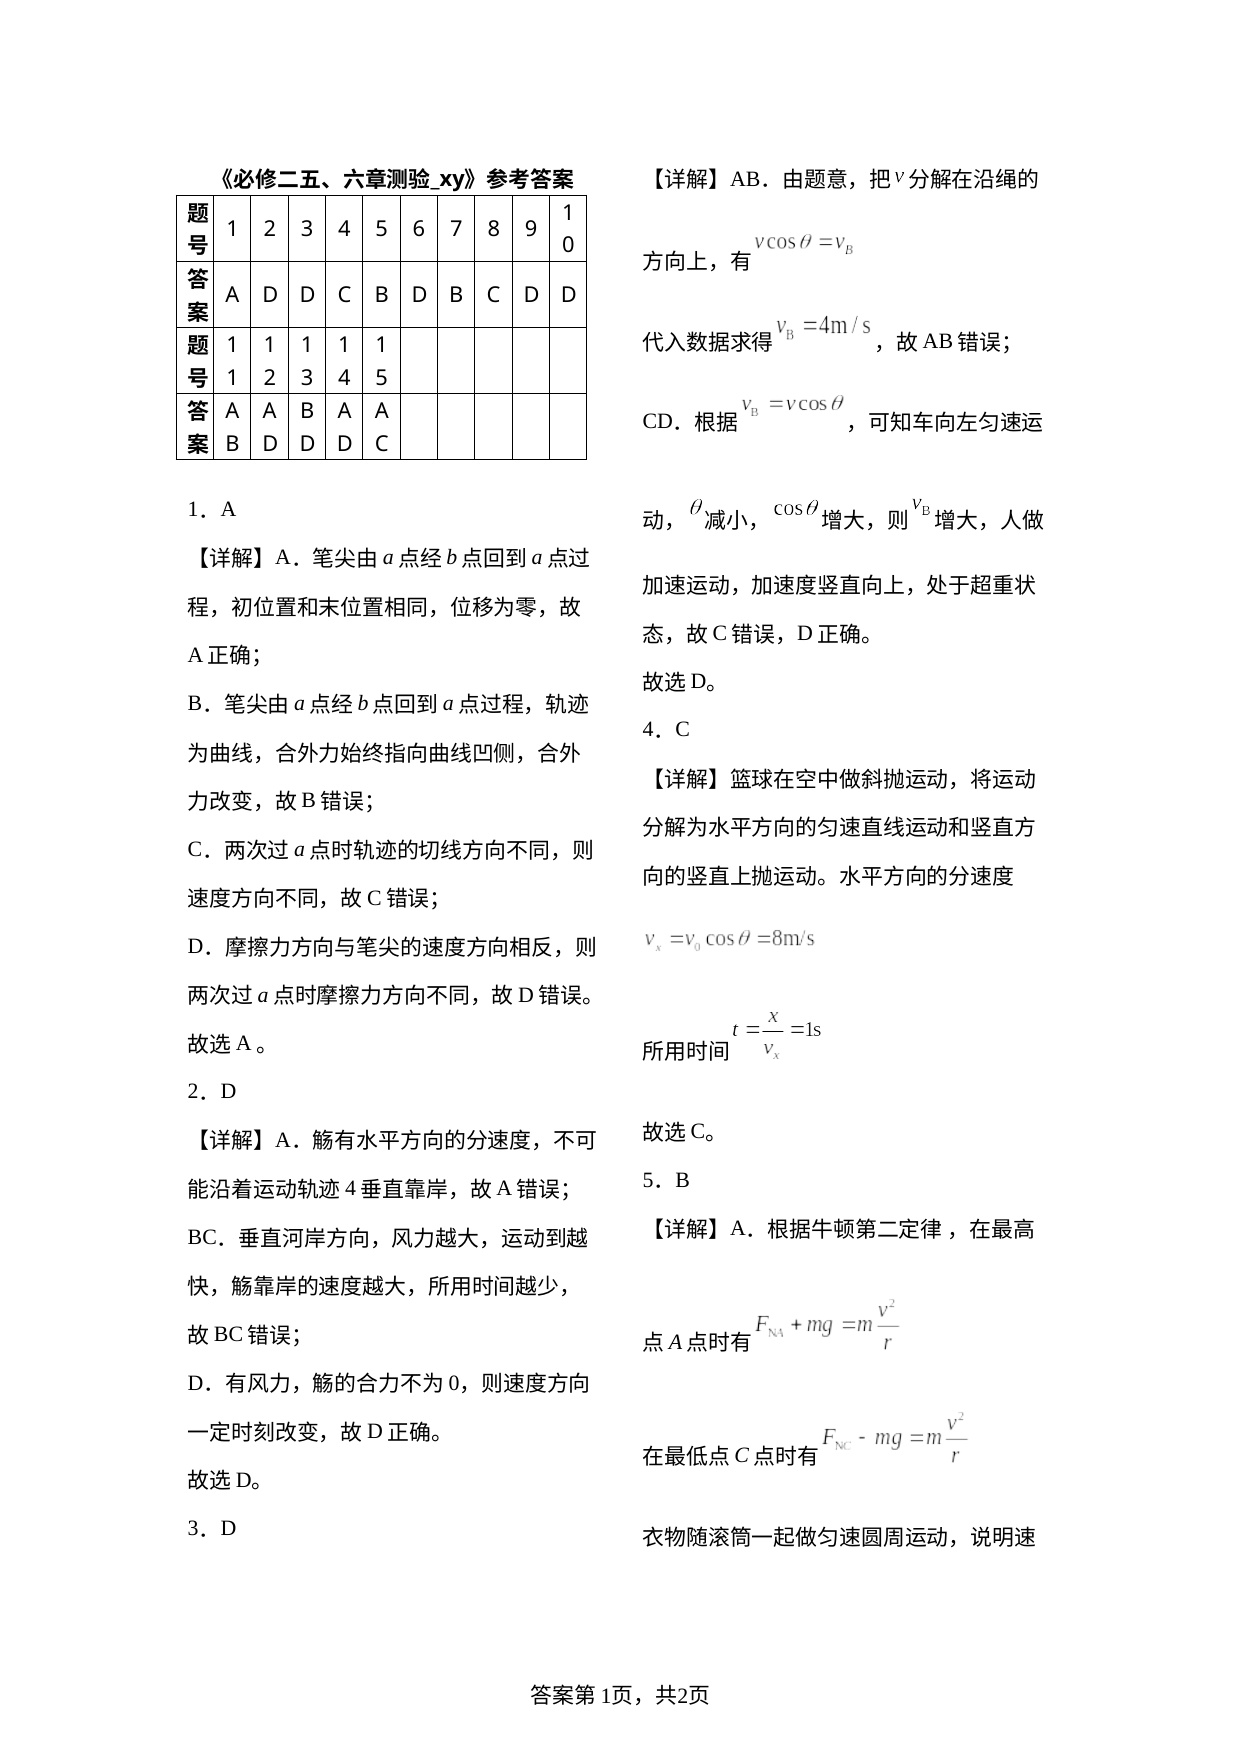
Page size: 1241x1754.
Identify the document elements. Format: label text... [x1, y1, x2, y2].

table_cell [475, 328, 512, 393]
table_cell [401, 394, 437, 459]
table_cell A [214, 262, 250, 327]
text 故选D。 [187, 1463, 598, 1496]
table_cell [438, 394, 474, 459]
text 所用时间 [642, 1001, 1053, 1099]
table_cell 题号 [177, 328, 213, 393]
text 在最低点C点时有 [642, 1406, 1053, 1503]
table_cell [550, 328, 586, 393]
table_header 1 [214, 196, 250, 261]
table_cell AD [251, 394, 288, 459]
text 1．A [187, 492, 598, 525]
table_cell AD [326, 394, 362, 459]
text 4．C [642, 713, 1053, 745]
text 《必修二五、六章测验_xy》参考答案 [187, 162, 598, 194]
table_header 3 [289, 196, 325, 261]
table_cell 答案 [177, 394, 213, 459]
table_header 9 [513, 196, 549, 261]
text B．笔尖由a点经b点回到a点过程，轨迹为曲线，合外力始终指向曲线凹侧，合外力改变，故B错误； [187, 686, 598, 816]
table_cell D [550, 262, 586, 327]
text BC．垂直河岸方向，风力越大，运动到越快，觞靠岸的速度越大，所用时间越少，故BC错误； [187, 1220, 598, 1350]
text D．摩擦力方向与笔尖的速度方向相反，则两次过a点时摩擦力方向不同，故D错误。 [187, 929, 598, 1011]
text 2．D [187, 1075, 598, 1107]
table_cell D [401, 262, 437, 327]
table_cell [513, 394, 549, 459]
text 5．B [642, 1163, 1053, 1195]
table_cell D [289, 262, 325, 327]
text 【详解】A．觞有水平方向的分速度，不可能沿着运动轨迹4垂直靠岸，故A错误； [187, 1123, 598, 1204]
table_cell [401, 328, 437, 393]
table_cell B [438, 262, 474, 327]
table_cell AC [363, 394, 400, 459]
table_cell 12 [251, 328, 288, 393]
table_header 7 [438, 196, 474, 261]
text 故选A 。 [187, 1026, 598, 1059]
table_cell [550, 394, 586, 459]
table_cell C [326, 262, 362, 327]
table_cell 14 [326, 328, 362, 393]
text 【详解】篮球在空中做斜抛运动，将运动分解为水平方向的匀速直线运动和竖直方向的竖直上抛运动。水平方向的分速度 [642, 761, 1053, 989]
table_cell D [251, 262, 288, 327]
table_cell D [513, 262, 549, 327]
text 故选C。 [642, 1114, 1053, 1147]
text 故选D。 [642, 664, 1053, 697]
text 3．D [187, 1511, 598, 1544]
table_header 6 [401, 196, 437, 261]
table_cell 15 [363, 328, 400, 393]
text 衣物随滚筒一起做匀速圆周运动，说明速度v大小不变，衣物在每个点的合力的大小不变，即 [642, 1519, 1053, 1552]
text 代入数据求得，故AB错误； [642, 308, 1053, 373]
text D．有风力，觞的合力不为0，则速度方向一定时刻改变，故D正确。 [187, 1366, 598, 1447]
table_header 8 [475, 196, 512, 261]
text 【详解】A．根据牛顿第二定律 ，在最高点A点时有 [642, 1211, 1053, 1390]
text C．两次过a点时轨迹的切线方向不同，则速度方向不同，故C错误； [187, 832, 598, 913]
text 【详解】A．笔尖由a点经b点回到a点过程，初位置和末位置相同，位移为零，故A正确； [187, 541, 598, 671]
text 【详解】AB．由题意，把分解在沿绳的方向上，有 [642, 162, 1053, 292]
table_cell [513, 328, 549, 393]
table_header 4 [326, 196, 362, 261]
table_cell C [475, 262, 512, 327]
table_cell [438, 328, 474, 393]
table_cell 13 [289, 328, 325, 393]
table_cell 11 [214, 328, 250, 393]
table_cell 答案 [177, 262, 213, 327]
text CD．根据，可知车向左匀速运动，减小，增大，则增大，人做加速运动，加速度竖直向上，处于超重状态，故C错误，D正确。 [642, 389, 1053, 649]
table_cell BD [289, 394, 325, 459]
table_cell B [363, 262, 400, 327]
table_cell AB [214, 394, 250, 459]
table_header 5 [363, 196, 400, 261]
table_header 10 [550, 196, 586, 261]
table_header 题号 [177, 196, 213, 261]
table_cell [475, 394, 512, 459]
table_header 2 [251, 196, 288, 261]
